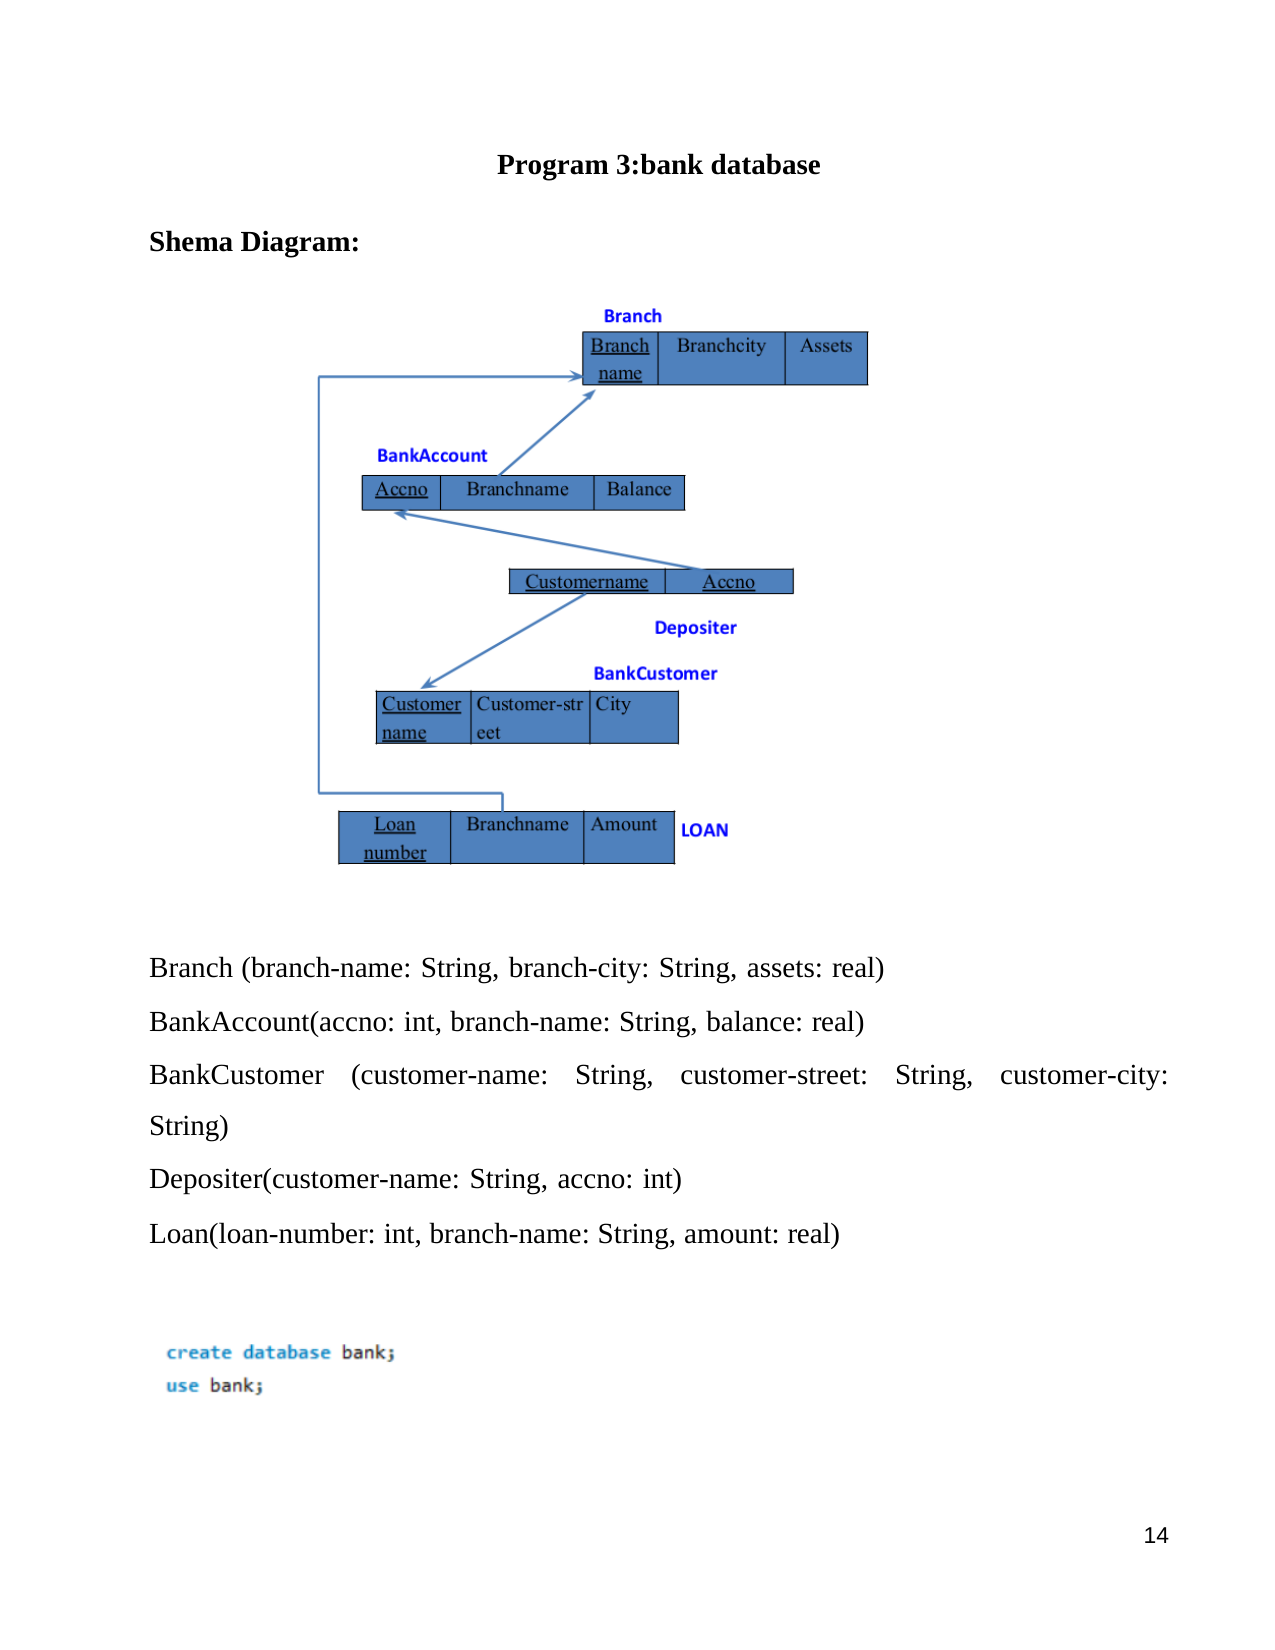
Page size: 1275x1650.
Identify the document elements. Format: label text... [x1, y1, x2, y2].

picture [317, 308, 869, 865]
text BankCustomer (customer-name: String, customer-street: String, customer-city: String) [149, 1057, 1169, 1141]
text BankAccount(accno: int, branch-name: String, balance: real) [149, 1004, 1169, 1037]
text Branch (branch-name: String, branch-city: String, assets: real) [149, 950, 1169, 984]
text Program 3:bank database [149, 147, 1169, 181]
text Loan(loan-number: int, branch-name: String, amount: real) [149, 1216, 1169, 1250]
text Depositer(customer-name: String, accno: int) [149, 1161, 1169, 1195]
picture [148, 1338, 462, 1401]
text Shema Diagram: [149, 224, 1169, 288]
